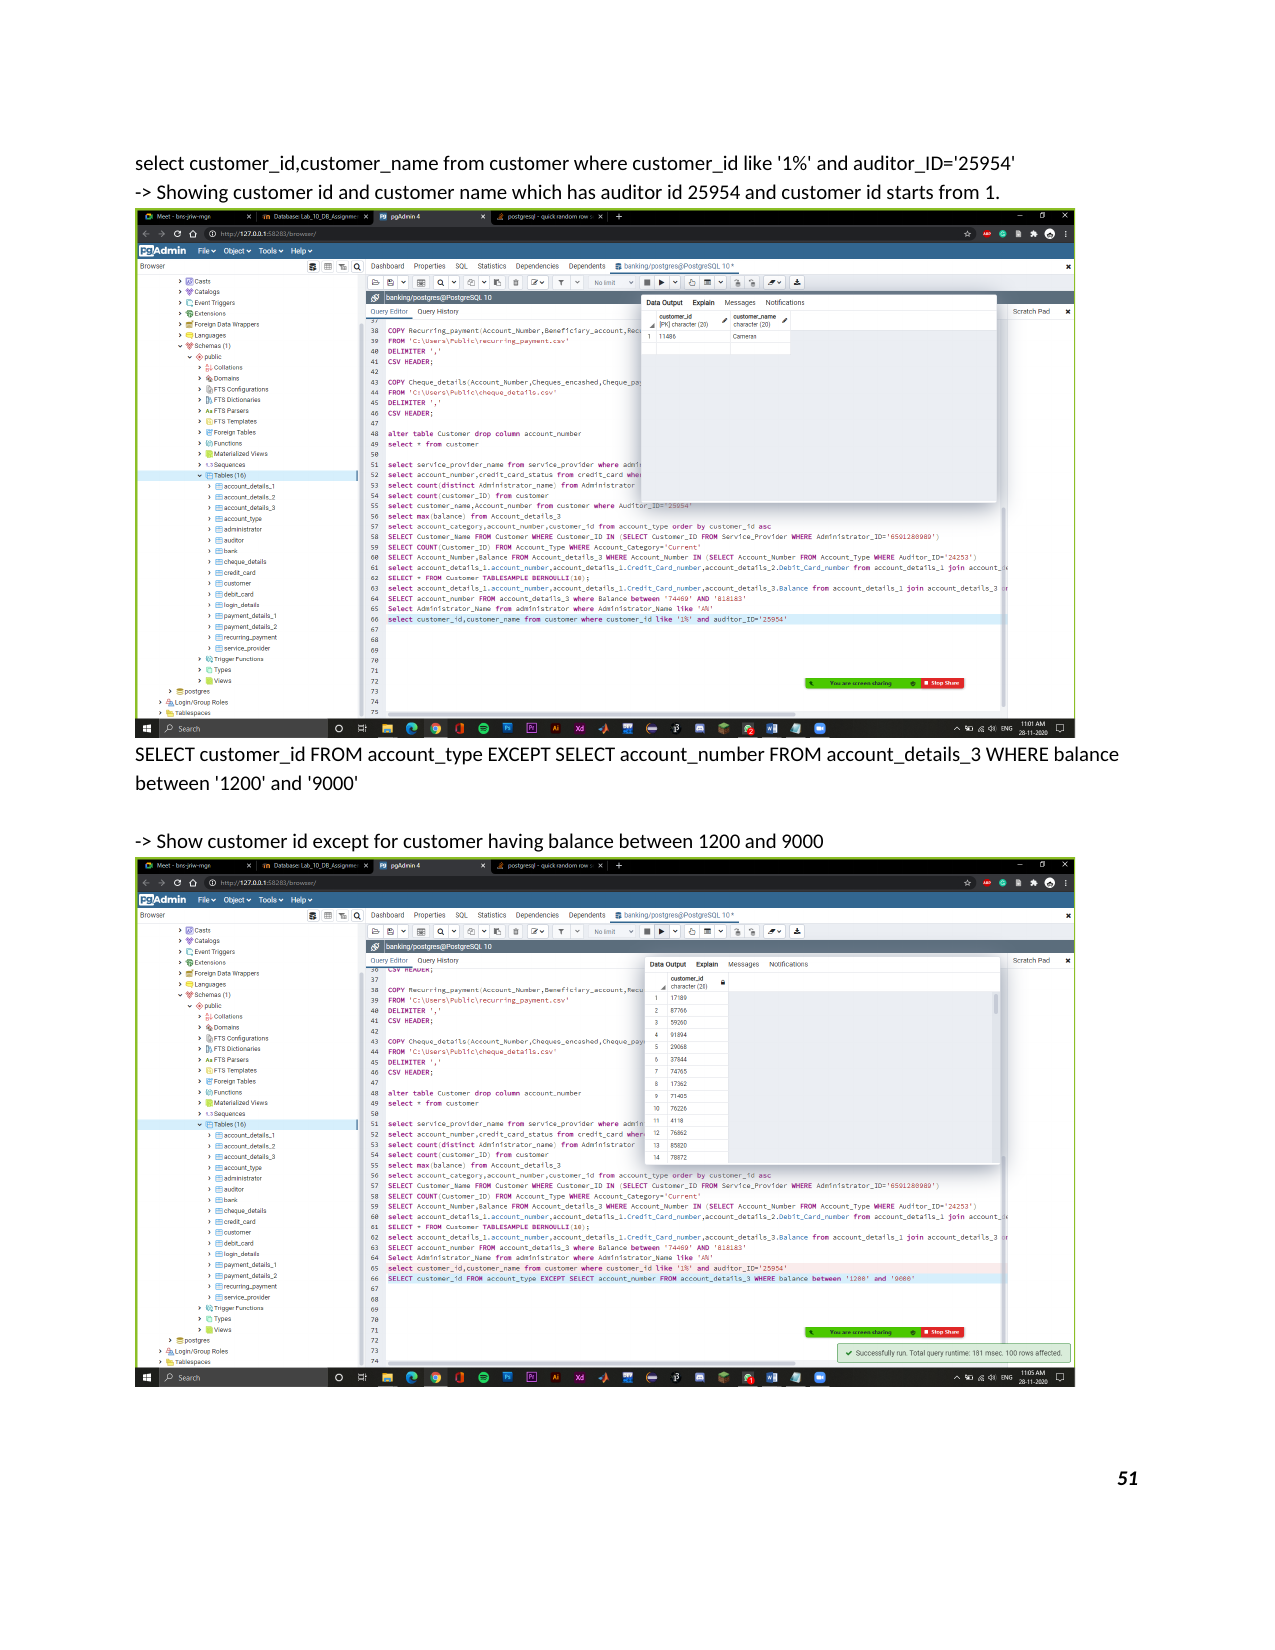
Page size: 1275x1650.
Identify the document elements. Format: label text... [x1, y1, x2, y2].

picture [135, 208, 1076, 738]
text -> Show customer id except for customer having balance between 1200 and 9000 [135, 829, 1140, 854]
text select customer_id,customer_name from customer where customer_id like '1%' and auditor_ID='25954' [135, 150, 1140, 175]
picture [135, 857, 1076, 1387]
text SELECT customer_id FROM account_type EXCEPT SELECT account_number FROM account_details_3 WHERE balance between '1200' and '9000' [135, 741, 1140, 796]
text -> Showing customer id and customer name which has auditor id 25954 and customer id starts from 1. [135, 179, 1140, 204]
